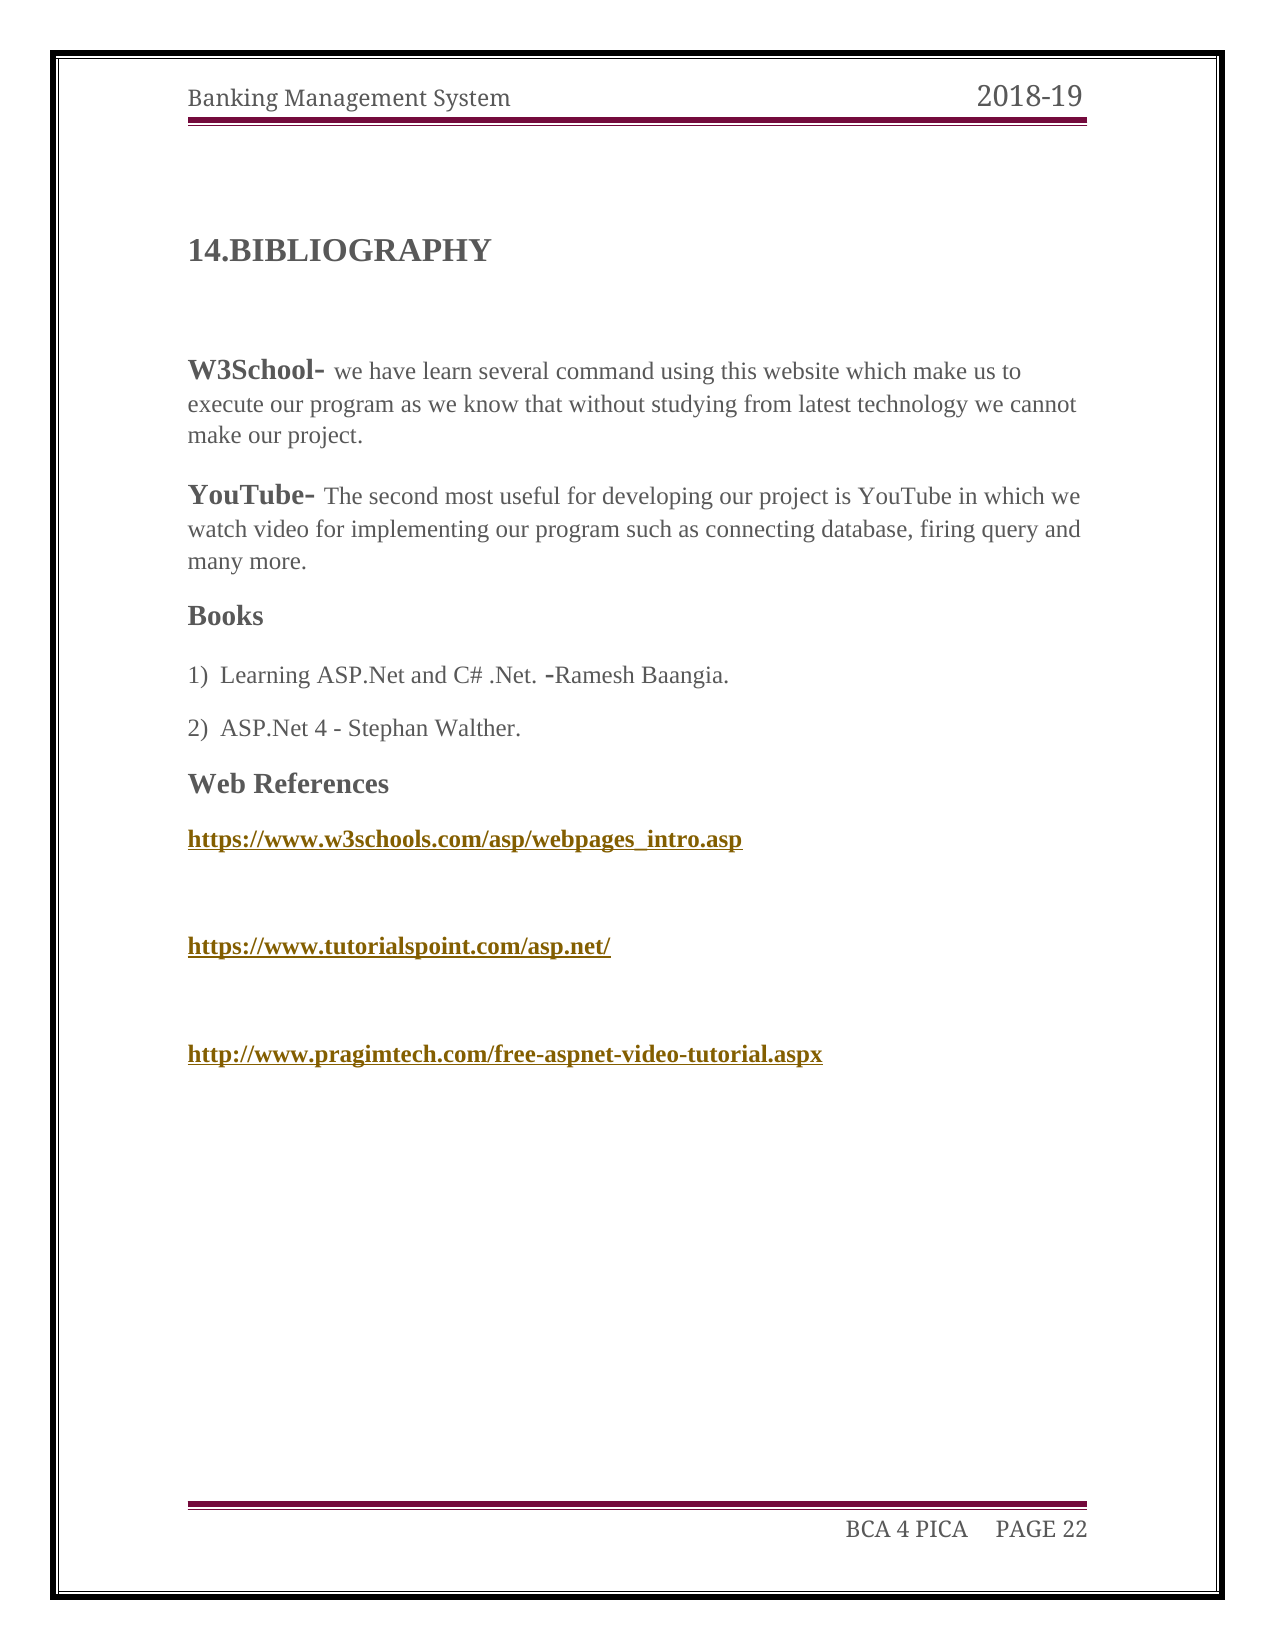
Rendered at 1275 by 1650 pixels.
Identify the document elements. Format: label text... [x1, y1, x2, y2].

text http://www.pragimtech.com/free-aspnet-video-tutorial.aspx [187, 1039, 1087, 1068]
list ASP.Net 4 - Stephan Walther. [187, 713, 1087, 742]
list Learning ASP.Net and C# .Net. -Ramesh Baangia. [187, 656, 1087, 689]
text 14.BIBLIOGRAPHY [187, 230, 1087, 268]
text https://www.tutorialspoint.com/asp.net/ [187, 931, 1087, 960]
text https://www.w3schools.com/asp/webpages_intro.asp [187, 824, 1087, 852]
text W3School- we have learn several command using this website which make us to execute our program as we know that without studying from latest technology we cannot make our project. [187, 348, 1087, 449]
text YouTube- The second most useful for developing our project is YouTube in which we watch video for implementing our program such as connecting database, firing query and many more. [187, 473, 1087, 574]
text Web References [187, 766, 1087, 799]
text Books [187, 598, 1087, 632]
